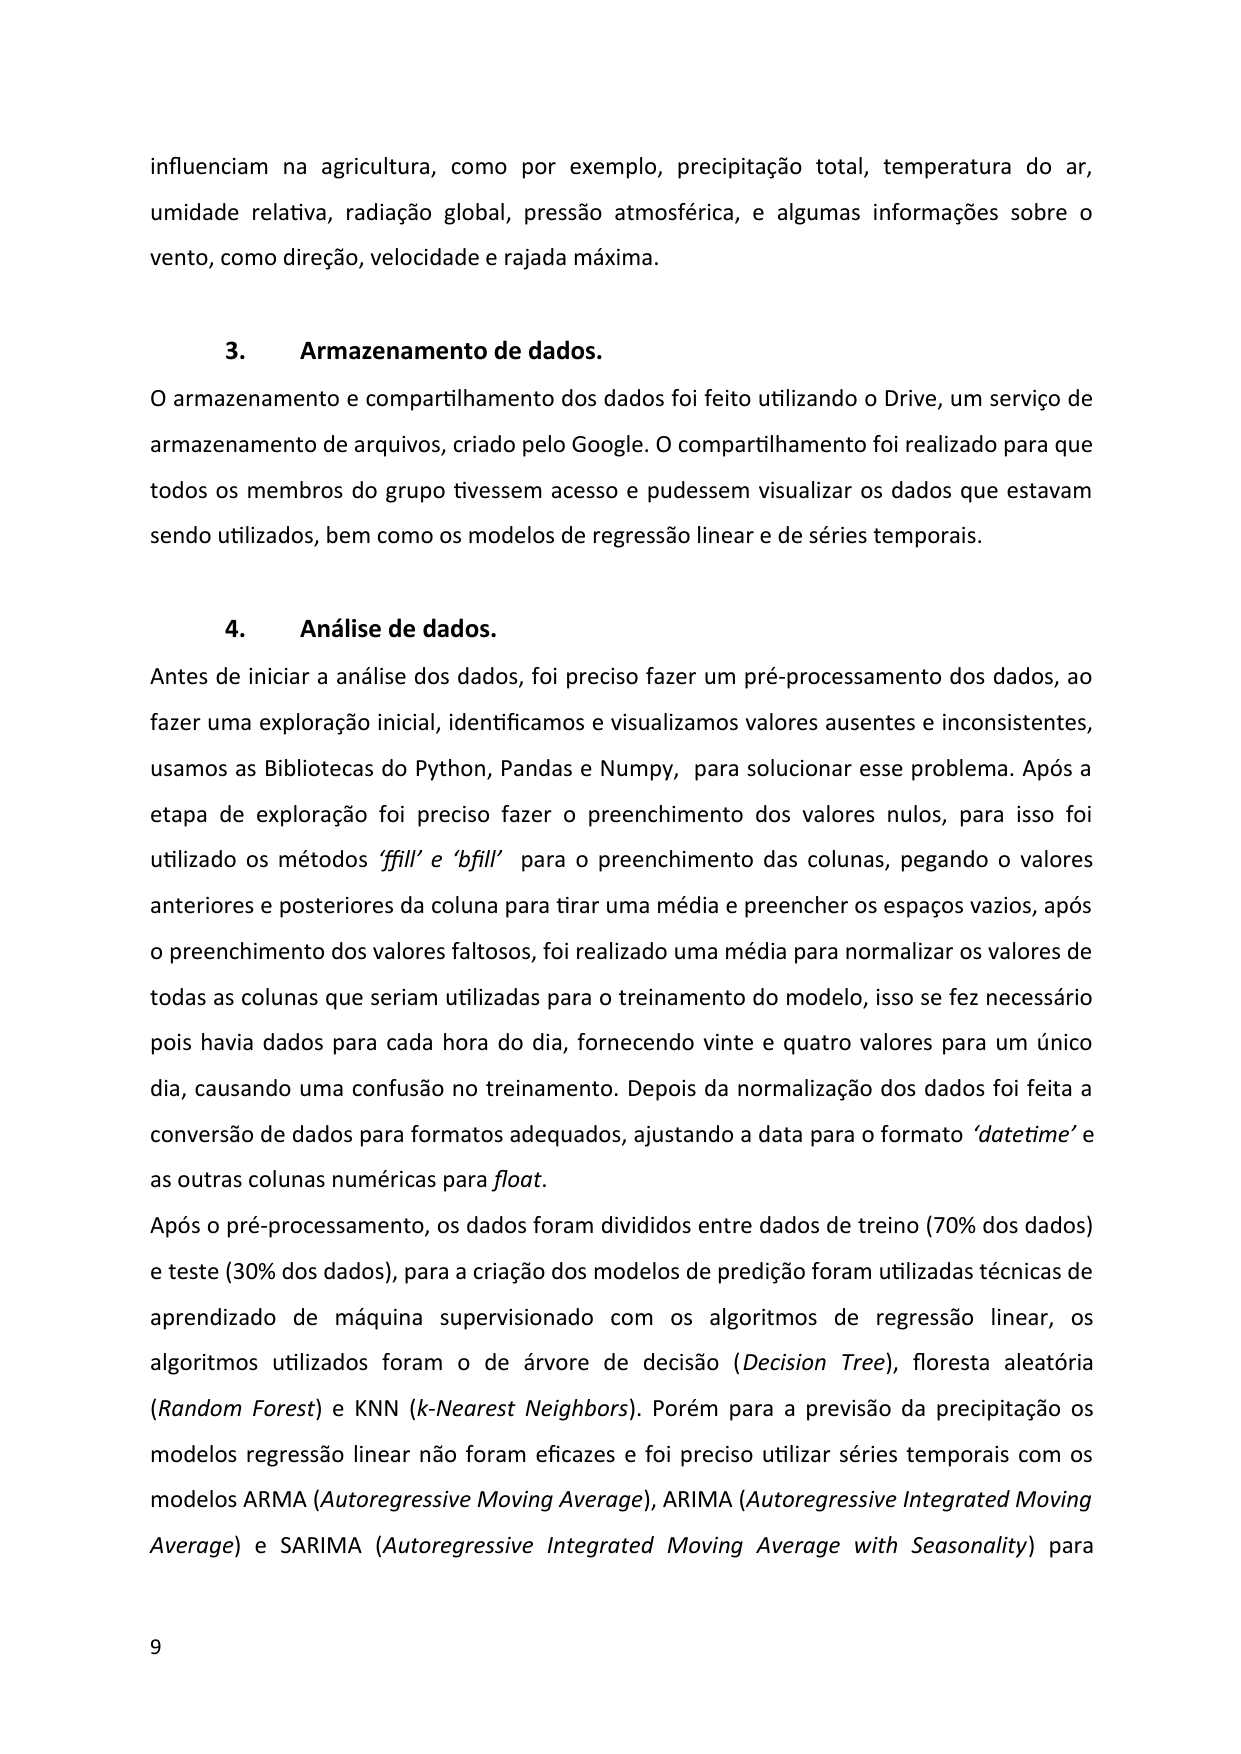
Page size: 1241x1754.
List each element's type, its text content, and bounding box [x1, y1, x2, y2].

text Antes de iniciar a análise dos dados, foi preciso fazer um pré-processamento dos dados, ao fazer uma exploração inicial, identificamos e visualizamos valores ausentes e inconsistentes, usamos as Bibliotecas do Python, Pandas e Numpy, para solucionar esse problema. Após a etapa de exploração foi preciso fazer o preenchimento dos valores nulos, para isso foi utilizado os métodos ‘ffill’ e ‘bfill’ para o preenchimento das colunas, pegando o valores anteriores e posteriores da coluna para tirar uma média e preencher os espaços vazios, após o preenchimento dos valores faltosos, foi realizado uma média para normalizar os valores de todas as colunas que seriam utilizadas para o treinamento do modelo, isso se fez necessário pois havia dados para cada hora do dia, fornecendo vinte e quatro valores para um único dia, causando uma confusão no treinamento. Depois da normalização dos dados foi feita a conversão de dados para formatos adequados, ajustando a data para o formato ‘datetime’ e as outras colunas numéricas para float. [150, 661, 1094, 1194]
text O armazenamento e compartilhamento dos dados foi feito utilizando o Drive, um serviço de armazenamento de arquivos, criado pelo Google. O compartilhamento foi realizado para que todos os membros do grupo tivessem acesso e pudessem visualizar os dados que estavam sendo utilizados, bem como os modelos de regressão linear e de séries temporais. [150, 382, 1094, 550]
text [150, 150, 1094, 272]
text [150, 1209, 1094, 1560]
list Análise de dados. [150, 611, 1094, 644]
list Armazenamento de dados. [150, 333, 1094, 366]
